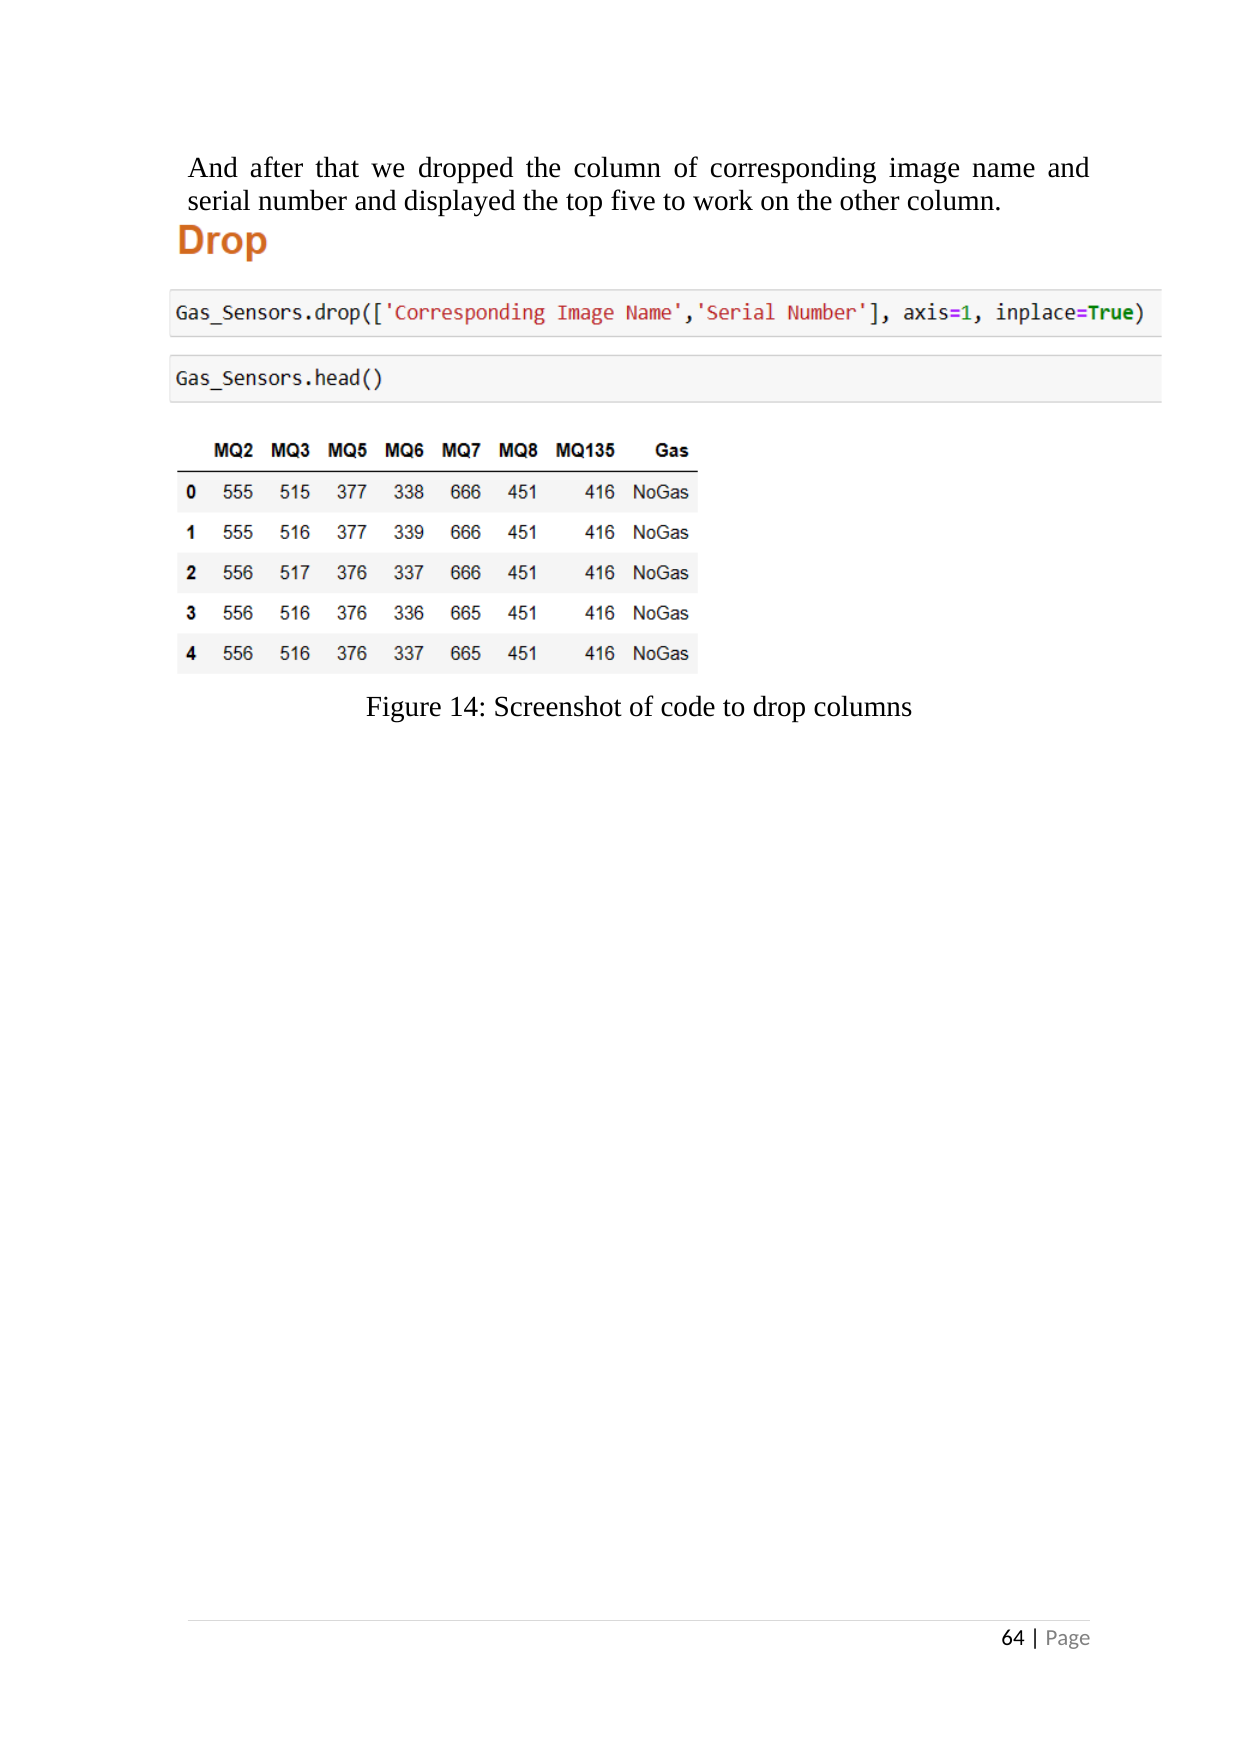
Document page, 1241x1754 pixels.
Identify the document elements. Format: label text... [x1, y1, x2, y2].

text And after that we dropped the column of corresponding image name and serial number and displayed the top five to work on the other column. [187, 150, 1090, 217]
text Figure 14: Screenshot of code to drop columns [187, 689, 1090, 723]
picture [169, 220, 1162, 713]
